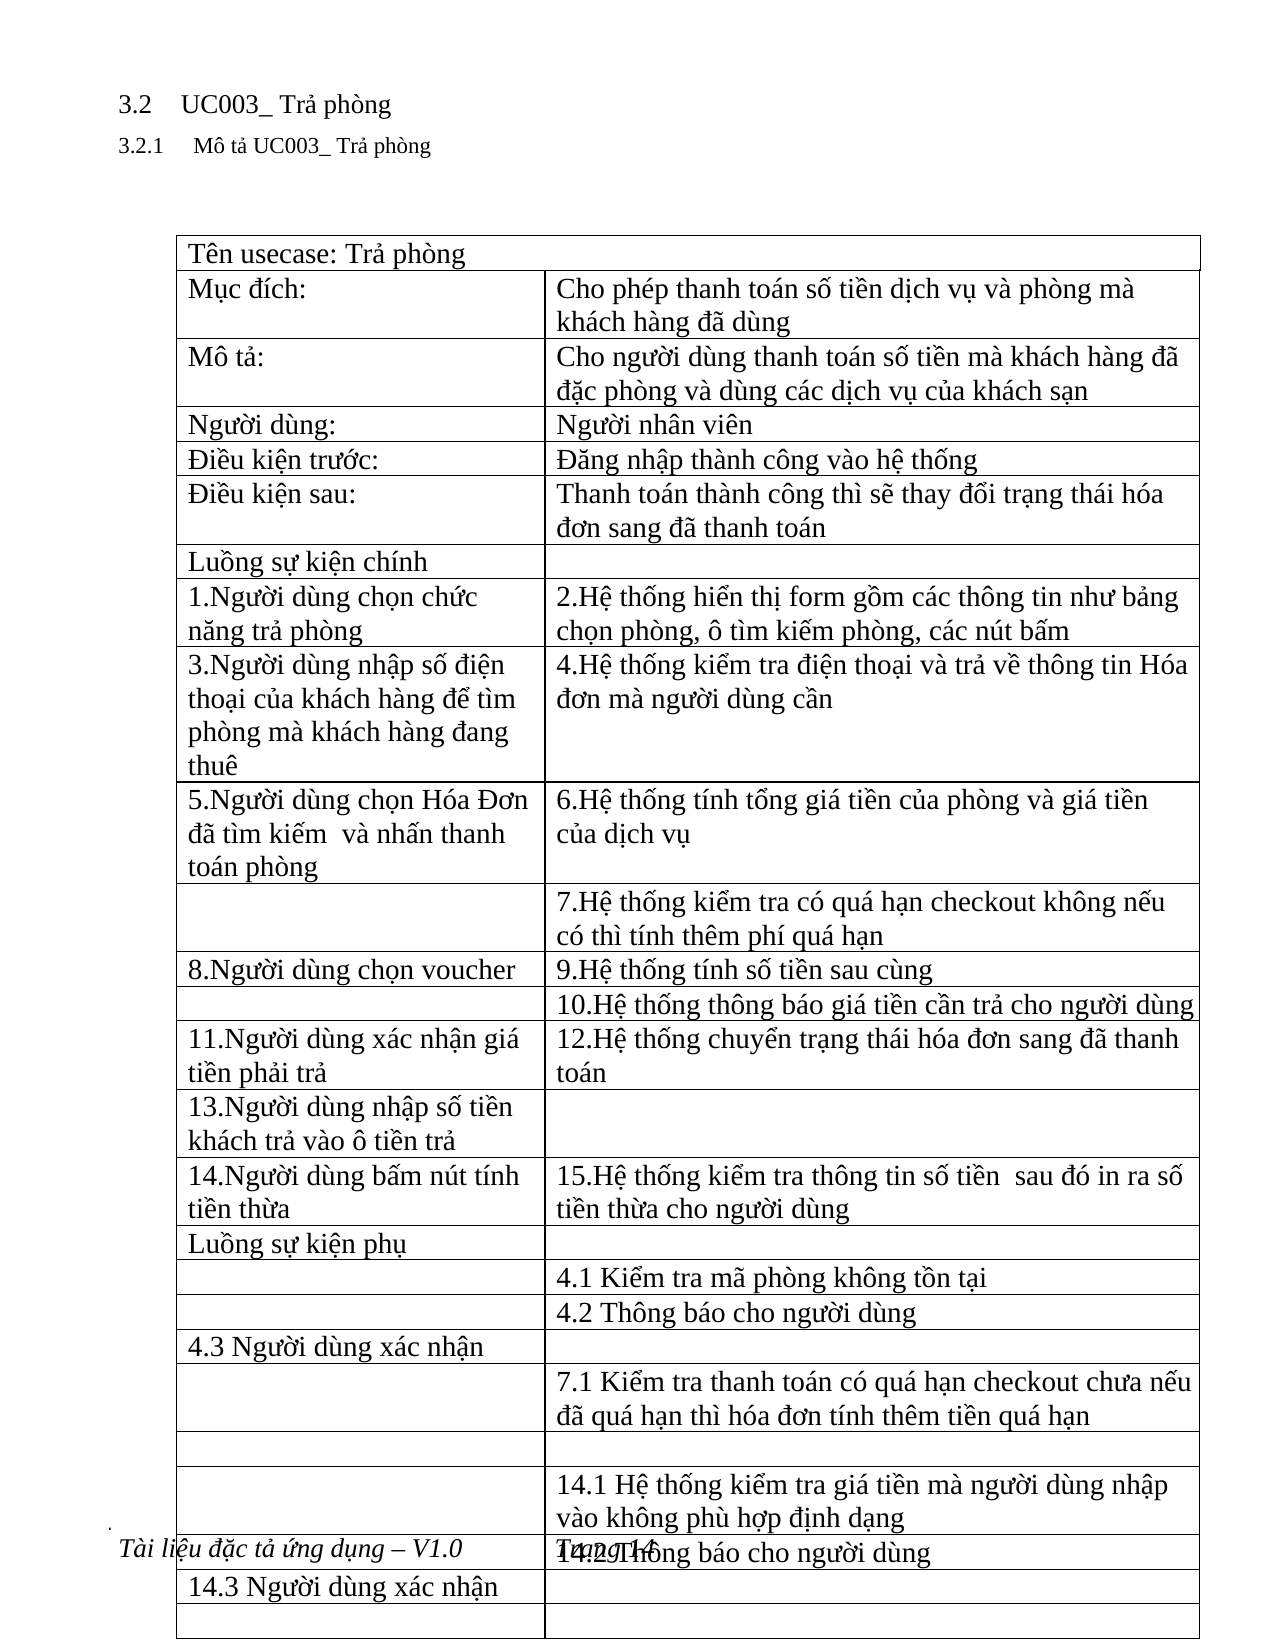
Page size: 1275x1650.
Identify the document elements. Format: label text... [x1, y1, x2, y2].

table_cell 4.1 Kiểm tra mã phòng không tồn tại [546, 1260, 1199, 1294]
table_cell Cho phép thanh toán số tiền dịch vụ và phòng mà khách hàng đã dùng [546, 271, 1199, 338]
table_cell 6.Hệ thống tính tổng giá tiền của phòng và giá tiền của dịch vụ [546, 783, 1199, 883]
table_cell [177, 1604, 544, 1638]
table_cell [177, 987, 544, 1020]
table_cell 2.Hệ thống hiển thị form gồm các thông tin như bảng chọn phòng, ô tìm kiếm phòng, các nút bấm [546, 579, 1199, 646]
table_cell Luồng sự kiện phụ [177, 1226, 544, 1259]
table_cell [177, 884, 544, 951]
table_cell 14.3 Người dùng xác nhận [177, 1570, 544, 1603]
table_cell 14.2 Thông báo cho người dùng [546, 1535, 1199, 1568]
table_cell 13.Người dùng nhập số tiền khách trả vào ô tiền trả [177, 1090, 544, 1157]
table_cell [177, 1295, 544, 1328]
table_cell [177, 1535, 544, 1568]
table_cell [177, 1260, 544, 1294]
table_cell Điều kiện trước: [177, 442, 544, 475]
table_cell [546, 1604, 1199, 1638]
table_cell Đăng nhập thành công vào hệ thống [546, 442, 1199, 475]
table_cell Cho người dùng thanh toán số tiền mà khách hàng đã đặc phòng và dùng các dịch vụ của khách sạn [546, 339, 1199, 406]
table_cell 12.Hệ thống chuyển trạng thái hóa đơn sang đã thanh toán [546, 1021, 1199, 1088]
subtitle Mô tả UC003_ Trả phòng [118, 132, 1186, 159]
table_cell [546, 1330, 1199, 1363]
table_cell [546, 1226, 1199, 1259]
table_cell 5.Người dùng chọn Hóa Đơn đã tìm kiếm và nhấn thanh toán phòng [177, 783, 544, 883]
table_cell [546, 545, 1199, 578]
table_cell Người dùng: [177, 407, 544, 441]
table_cell Mô tả: [177, 339, 544, 406]
table_cell 10.Hệ thống thông báo giá tiền cần trả cho người dùng [546, 987, 1199, 1020]
table_cell Điều kiện sau: [177, 476, 544, 543]
table_cell 8.Người dùng chọn voucher [177, 952, 544, 986]
table_cell 9.Hệ thống tính số tiền sau cùng [546, 952, 1199, 986]
table_cell [177, 1364, 544, 1431]
table_cell 14.Người dùng bấm nút tính tiền thừa [177, 1158, 544, 1225]
table_cell 7.Hệ thống kiểm tra có quá hạn checkout không nếu có thì tính thêm phí quá hạn [546, 884, 1199, 951]
table_cell Luồng sự kiện chính [177, 545, 544, 578]
table_cell 1.Người dùng chọn chức năng trả phòng [177, 579, 544, 646]
table_cell 4.2 Thông báo cho người dùng [546, 1295, 1199, 1328]
table_cell 3.Người dùng nhập số điện thoại của khách hàng để tìm phòng mà khách hàng đang thuê [177, 647, 544, 781]
table_header Tên usecase: Trả phòng [177, 236, 1200, 270]
subtitle UC003_ Trả phòng [118, 89, 1186, 120]
table_cell [177, 1432, 544, 1466]
table_cell 7.1 Kiểm tra thanh toán có quá hạn checkout chưa nếu đã quá hạn thì hóa đơn tính thêm tiền quá hạn [546, 1364, 1199, 1431]
table_cell 15.Hệ thống kiểm tra thông tin số tiền sau đó in ra số tiền thừa cho người dùng [546, 1158, 1199, 1225]
table_cell 4.Hệ thống kiểm tra điện thoại và trả về thông tin Hóa đơn mà người dùng cần [546, 647, 1199, 781]
table_cell 4.3 Người dùng xác nhận [177, 1330, 544, 1363]
table_cell [546, 1432, 1199, 1466]
table_cell Thanh toán thành công thì sẽ thay đổi trạng thái hóa đơn sang đã thanh toán [546, 476, 1199, 543]
table_cell 11.Người dùng xác nhận giá tiền phải trả [177, 1021, 544, 1088]
table_cell [546, 1090, 1199, 1157]
table_cell 14.1 Hệ thống kiểm tra giá tiền mà người dùng nhập vào không phù hợp định dạng [546, 1467, 1199, 1534]
table_cell [546, 1570, 1199, 1603]
table_cell Người nhân viên [546, 407, 1199, 441]
table_cell Mục đích: [177, 271, 544, 338]
table_cell [177, 1467, 544, 1534]
